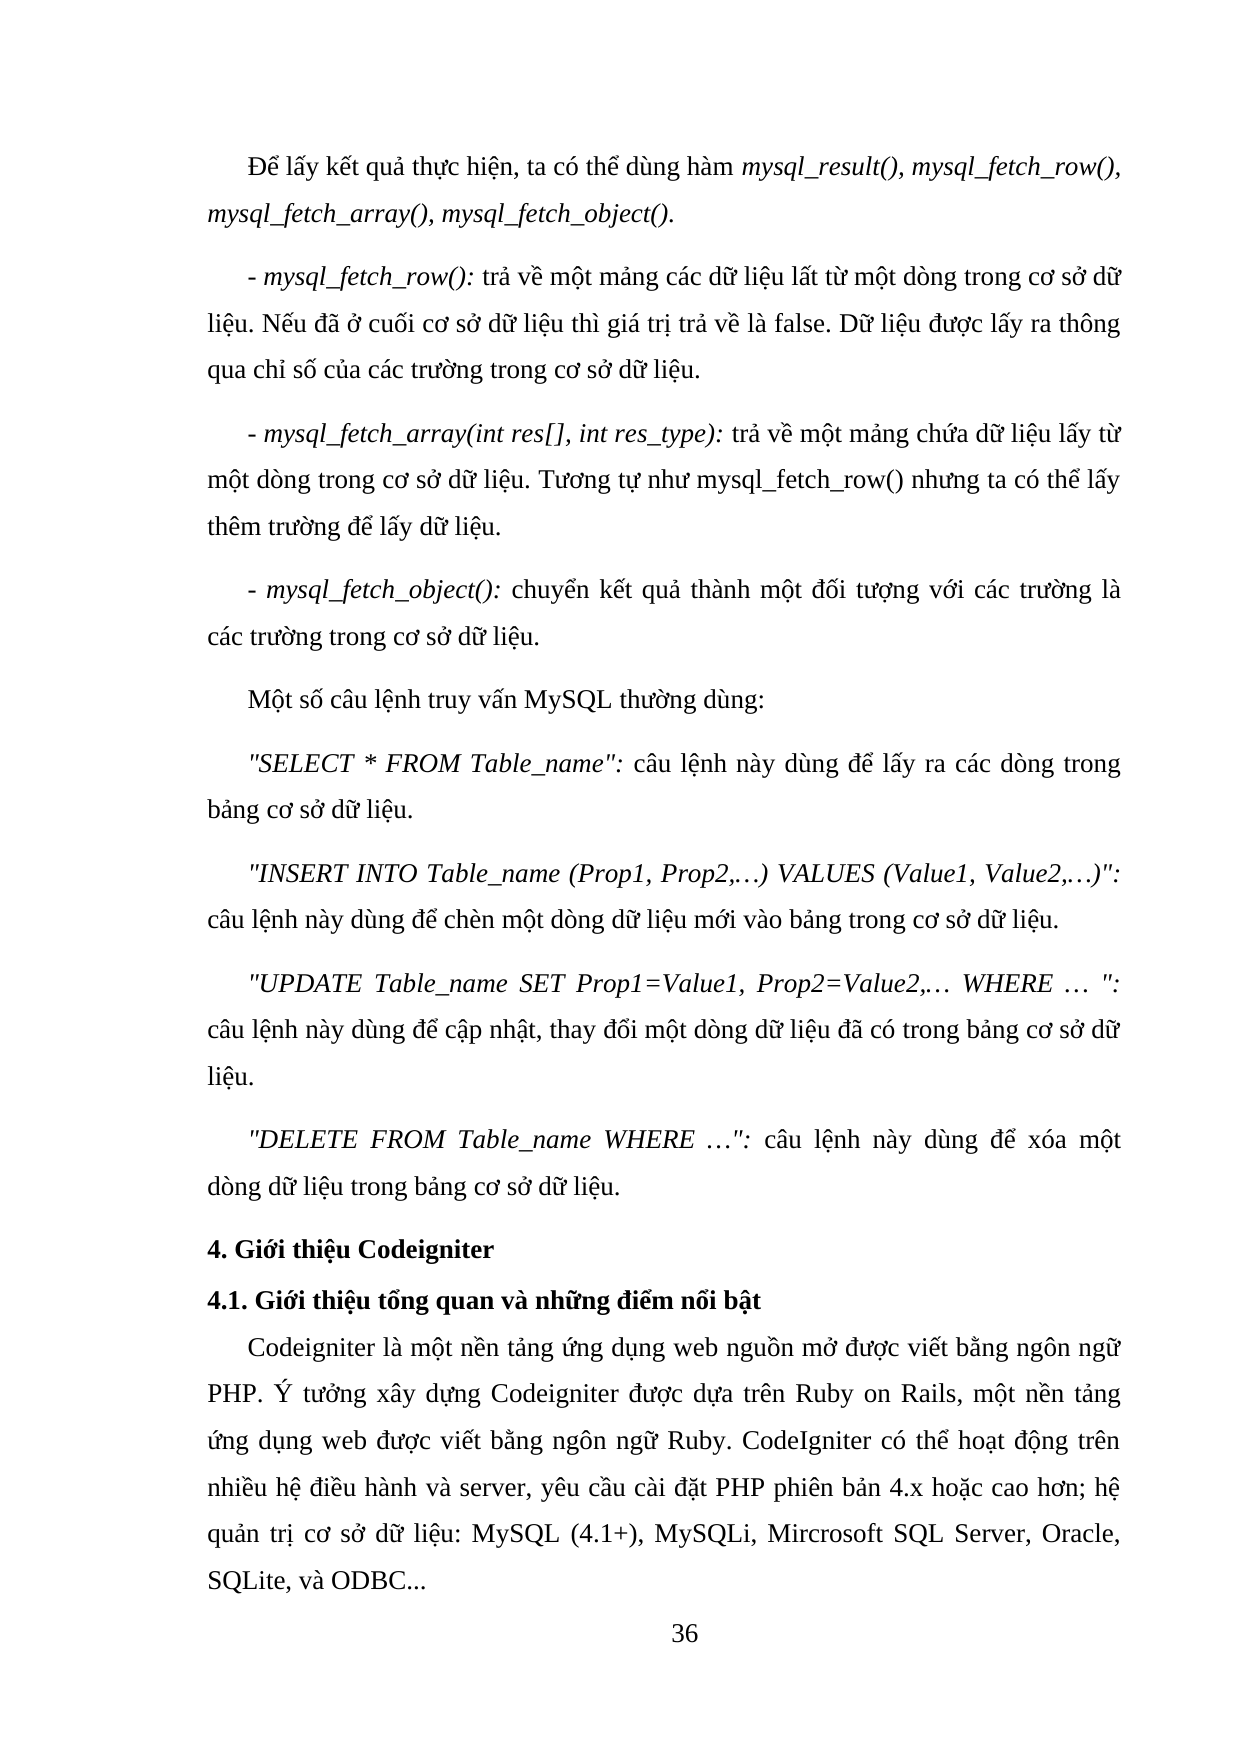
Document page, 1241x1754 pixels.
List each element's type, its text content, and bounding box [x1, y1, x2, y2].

text "UPDATE Table_name SET Prop1=Value1, Prop2=Value2,… WHERE … ": câu lệnh này dùng để cập nhật, thay đổi một dòng dữ liệu đã có trong bảng cơ sở dữ liệu. [207, 967, 1122, 1091]
text "DELETE FROM Table_name WHERE …": câu lệnh này dùng để xóa một dòng dữ liệu trong bảng cơ sở dữ liệu. [207, 1123, 1122, 1201]
text Codeigniter là một nền tảng ứng dụng web nguồn mở được viết bằng ngôn ngữ PHP. Ý tưởng xây dựng Codeigniter được dựa trên Ruby on Rails, một nền tảng ứng dụng web được viết bằng ngôn ngữ Ruby. CodeIgniter có thể hoạt động trên nhiều hệ điều hành và server, yêu cầu cài đặt PHP phiên bản 4.x hoặc cao hơn; hệ quản trị cơ sở dữ liệu: MySQL (4.1+), MySQLi, Mircrosoft SQL Server, Oracle, SQLite, và ODBC... [207, 1331, 1122, 1595]
text "INSERT INTO Table_name (Prop1, Prop2,…) VALUES (Value1, Value2,…)": câu lệnh này dùng để chèn một dòng dữ liệu mới vào bảng trong cơ sở dữ liệu. [207, 857, 1122, 934]
text - mysql_fetch_row(): trả về một mảng các dữ liệu lất từ một dòng trong cơ sở dữ liệu. Nếu đã ở cuối cơ sở dữ liệu thì giá trị trả về là false. Dữ liệu được lấy ra thông qua chỉ số của các trường trong cơ sở dữ liệu. [207, 260, 1122, 384]
subtitle Giới thiệu Codeigniter [207, 1233, 1122, 1264]
subtitle Giới thiệu tổng quan và những điểm nổi bật [207, 1284, 1122, 1315]
text - mysql_fetch_array(int res[], int res_type): trả về một mảng chứa dữ liệu lấy từ một dòng trong cơ sở dữ liệu. Tương tự như mysql_fetch_row() nhưng ta có thể lấy thêm trường để lấy dữ liệu. [207, 417, 1122, 541]
text - mysql_fetch_object(): chuyển kết quả thành một đối tượng với các trường là các trường trong cơ sở dữ liệu. [207, 573, 1122, 651]
text "SELECT * FROM Table_name": câu lệnh này dùng để lấy ra các dòng trong bảng cơ sở dữ liệu. [207, 747, 1122, 824]
text Một số câu lệnh truy vấn MySQL thường dùng: [207, 683, 1122, 714]
text Để lấy kết quả thực hiện, ta có thể dùng hàm mysql_result(), mysql_fetch_row(), mysql_fetch_array(), mysql_fetch_object(). [207, 150, 1122, 228]
